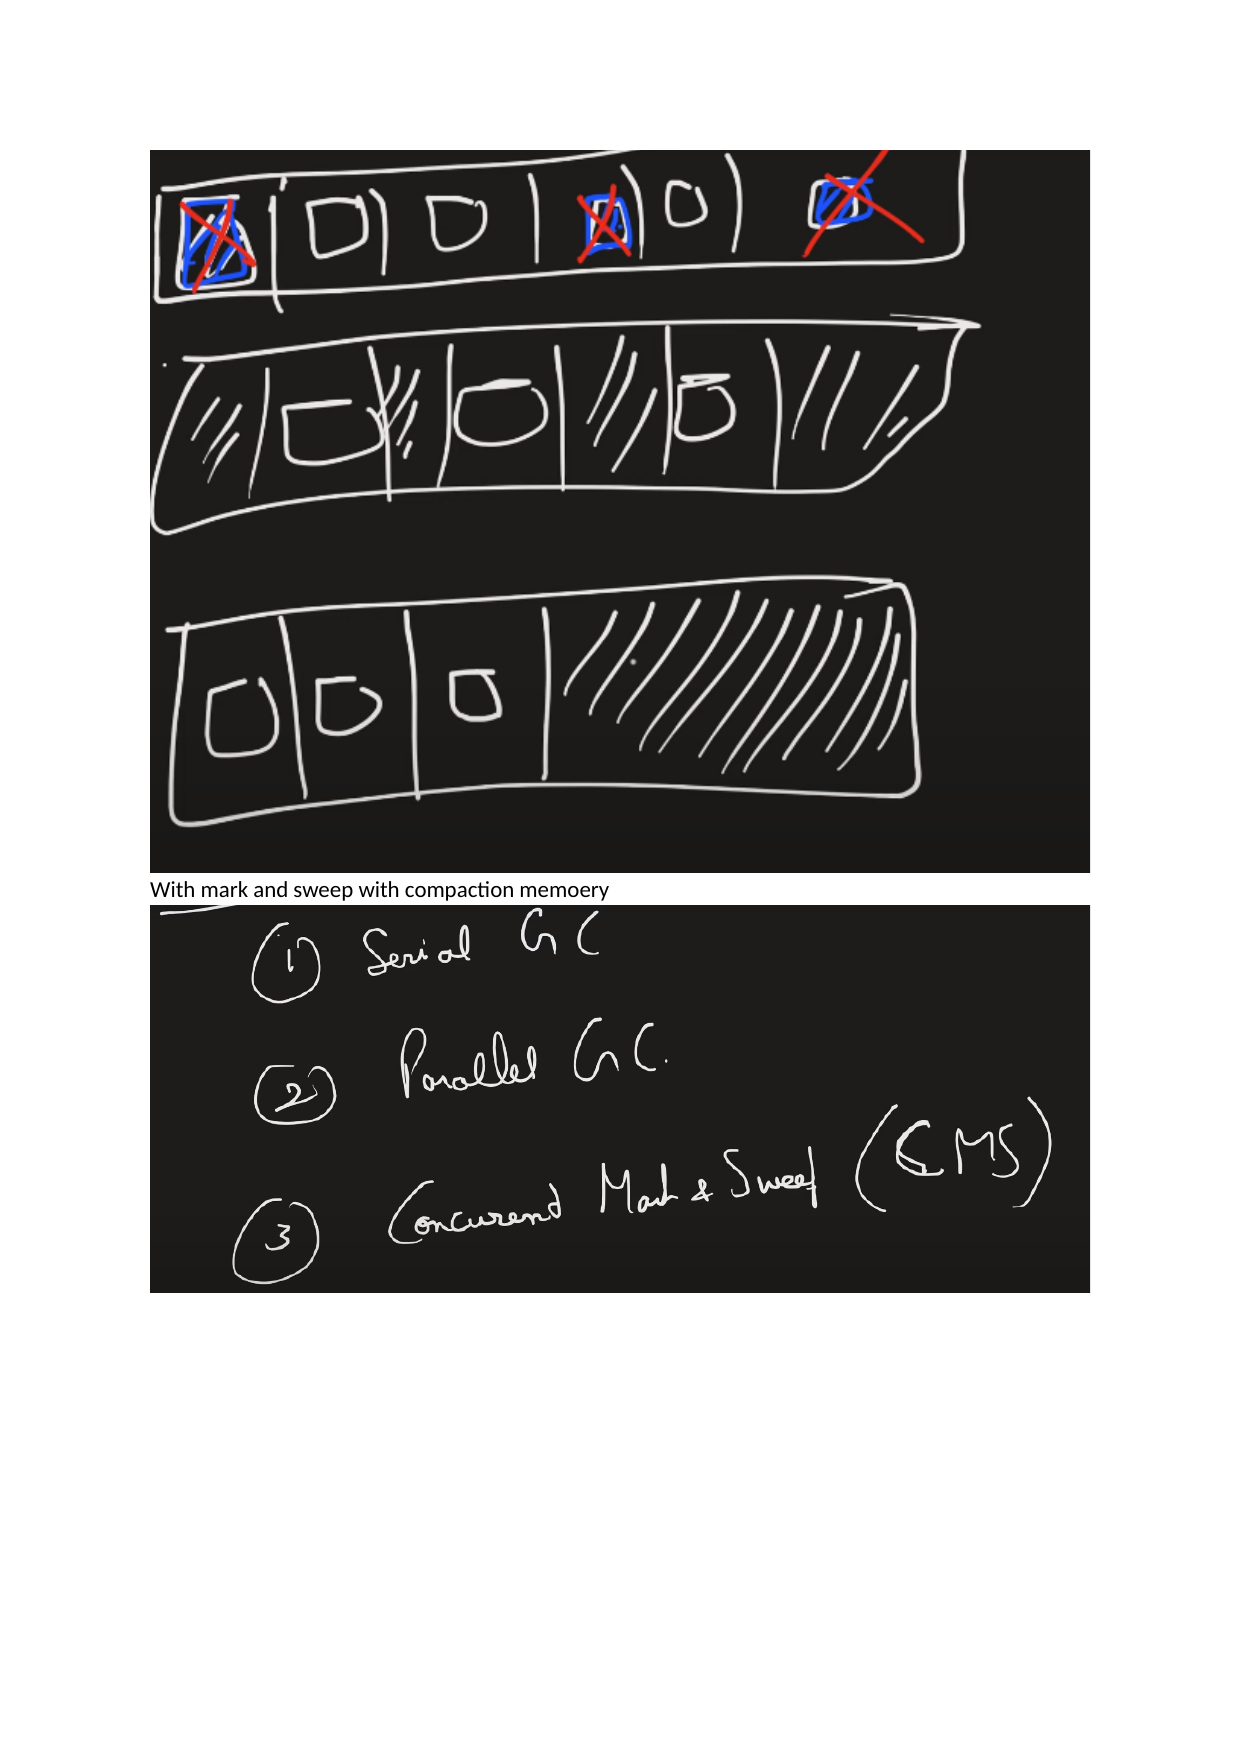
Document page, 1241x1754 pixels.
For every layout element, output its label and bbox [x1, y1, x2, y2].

picture [150, 150, 1091, 873]
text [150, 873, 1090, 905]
picture [150, 905, 1091, 1293]
